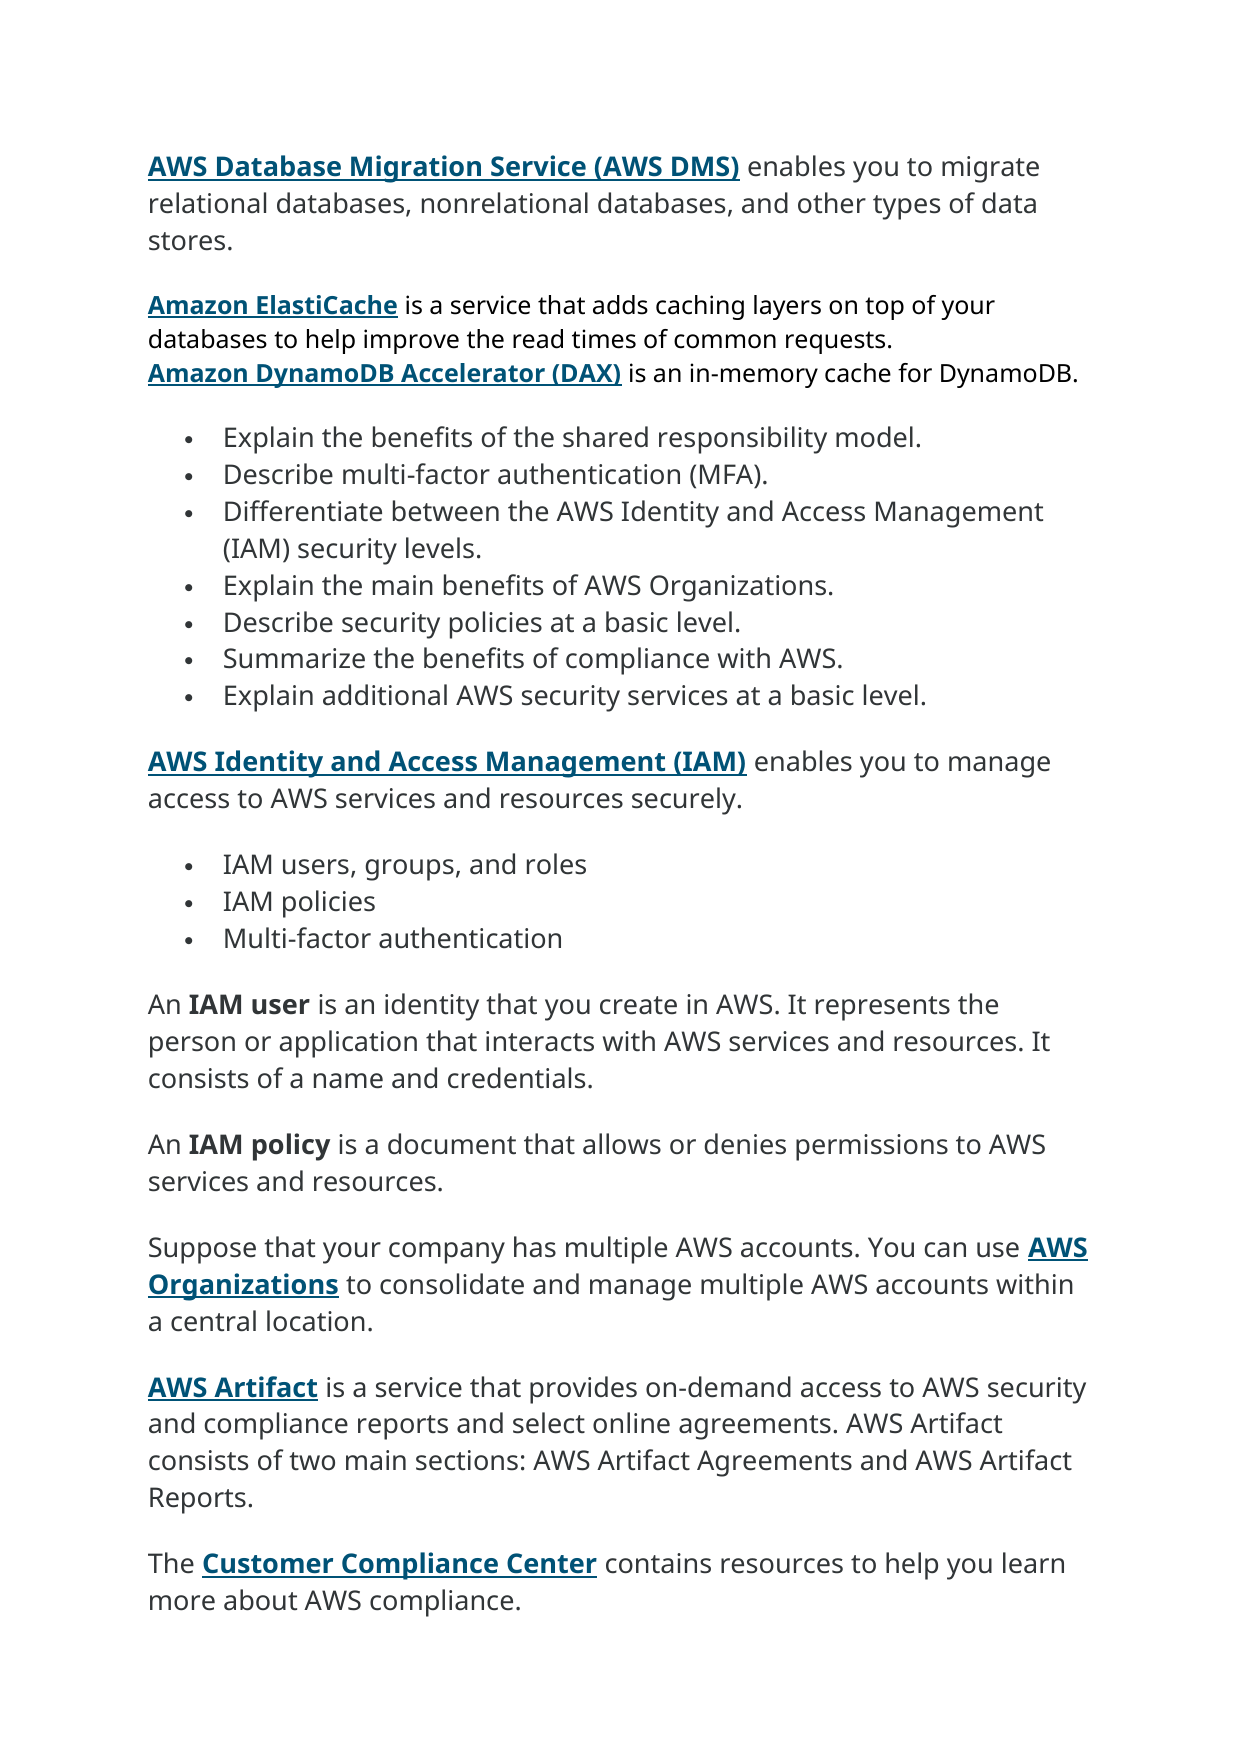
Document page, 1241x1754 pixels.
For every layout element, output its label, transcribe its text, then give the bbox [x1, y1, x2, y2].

text AWS Artifact is a service that provides on-demand access to AWS security and compliance reports and select online agreements. AWS Artifact consists of two main sections: AWS Artifact Agreements and AWS Artifact Reports. [254, 1368, 1093, 1516]
text An IAM user is an identity that you create in AWS. It represents the person or application that interacts with AWS services and resources. It consists of a name and credentials. [148, 986, 1093, 1096]
text The Customer Compliance Center contains resources to help you learn more about AWS compliance. [529, 1545, 1093, 1618]
list Describe multi-factor authentication (MFA). [185, 456, 1093, 492]
text AWS Identity and Access Management (IAM) enables you to manage access to AWS services and resources securely. [743, 743, 1093, 817]
text Amazon ElastiCache is a service that adds caching layers on top of your databases to help improve the read times of common requests. [148, 287, 1093, 356]
text Suppose that your company has multiple AWS accounts. You can use AWS Organizations to consolidate and manage multiple AWS accounts within a central location. [148, 1228, 1093, 1339]
text AWS Database Migration Service (AWS DMS) enables you to migrate relational databases, nonrelational databases, and other types of data stores. [148, 148, 1093, 258]
list Describe security policies at a basic level. [185, 603, 1093, 640]
list IAM policies [185, 883, 1093, 919]
text An IAM policy is a document that allows or denies permissions to AWS services and resources. [148, 1125, 1093, 1199]
list Summarize the benefits of compliance with AWS. [185, 640, 1093, 677]
text Amazon DynamoDB Accelerator (DAX) is an in-memory cache for DynamoDB. [148, 356, 1093, 389]
list Differentiate between the AWS Identity and Access Management (IAM) security levels. [185, 492, 1093, 566]
list Explain additional AWS security services at a basic level. [185, 677, 1093, 714]
list Multi-factor authentication [185, 919, 1093, 956]
list Explain the main benefits of AWS Organizations. [185, 566, 1093, 603]
list IAM users, groups, and roles [185, 846, 1093, 883]
list Explain the benefits of the shared responsibility model. [185, 419, 1093, 456]
